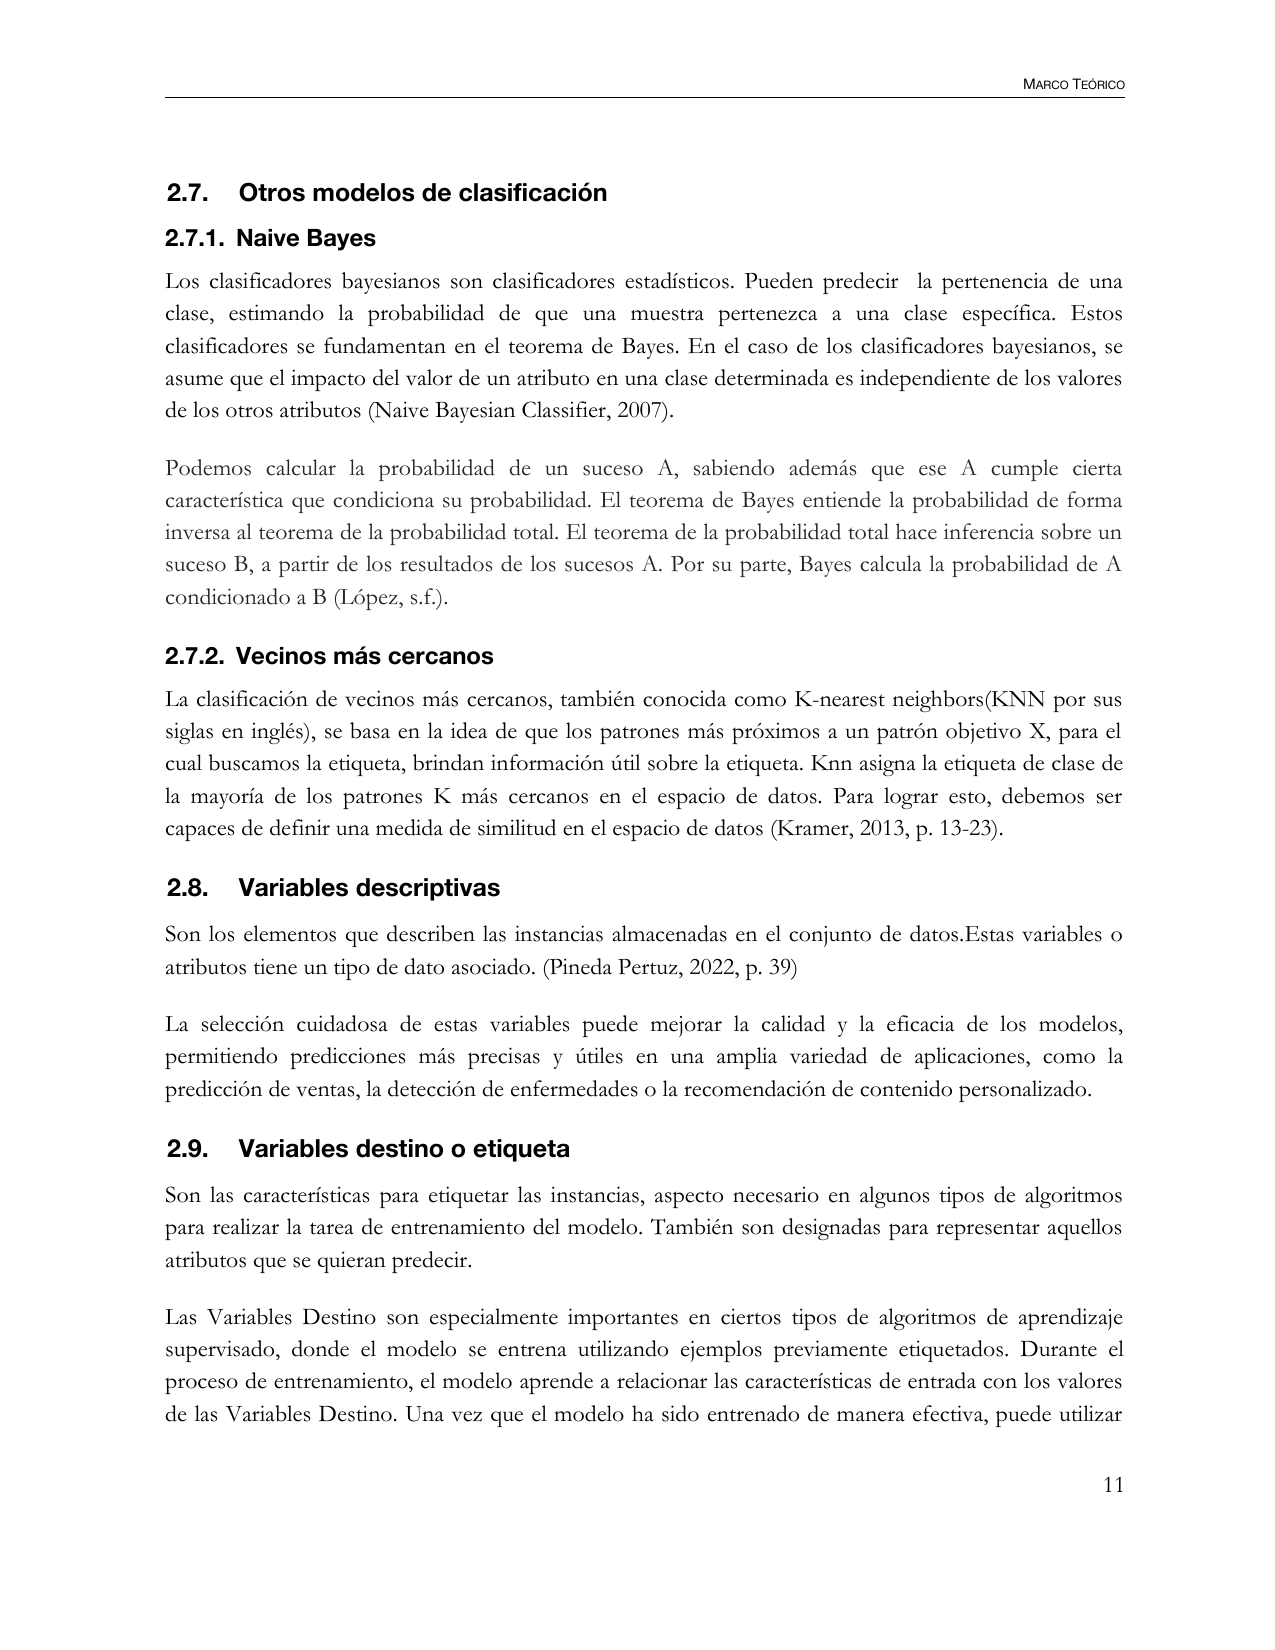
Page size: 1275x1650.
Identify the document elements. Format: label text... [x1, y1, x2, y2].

subtitle Vecinos más cercanos [165, 641, 1125, 671]
subtitle Naive Bayes [165, 223, 1125, 253]
text Son las características para etiquetar las instancias, aspecto necesario en algunos tipos de algoritmos para realizar la tarea de entrenamiento del modelo. También son designadas para representar aquellos atributos que se quieran predecir. [165, 1182, 1125, 1273]
subtitle Variables destino o etiqueta [167, 1133, 1125, 1164]
subtitle Otros modelos de clasificación [167, 177, 1125, 208]
text La clasificación de vecinos más cercanos, también conocida como K-nearest neighbors(KNN por sus siglas en inglés), se basa en la idea de que los patrones más próximos a un patrón objetivo X, para el cual buscamos la etiqueta, brindan información útil sobre la etiqueta. Knn asigna la etiqueta de clase de la mayoría de los patrones K más cercanos en el espacio de datos. Para lograr esto, debemos ser capaces de definir una medida de similitud en el espacio de datos (Kramer, 2013, p. 13-23). [165, 686, 1125, 842]
subtitle Variables descriptivas [167, 872, 1125, 903]
text Son los elementos que describen las instancias almacenadas en el conjunto de datos.Estas variables o atributos tiene un tipo de dato asociado. (Pineda Pertuz, 2022, p. 39) [165, 921, 1125, 980]
text La selección cuidadosa de estas variables puede mejorar la calidad y la eficacia de los modelos, permitiendo predicciones más precisas y útiles en una amplia variedad de aplicaciones, como la predicción de ventas, la detección de enfermedades o la recomendación de contenido personalizado. [165, 1011, 1125, 1102]
text Los clasificadores bayesianos son clasificadores estadísticos. Pueden predecir la pertenencia de una clase, estimando la probabilidad de que una muestra pertenezca a una clase específica. Estos clasificadores se fundamentan en el teorema de Bayes. En el caso de los clasificadores bayesianos, se asume que el impacto del valor de un atributo en una clase determinada es independiente de los valores de los otros atributos (Naive Bayesian Classifier, 2007). [165, 268, 1125, 424]
text Podemos calcular la probabilidad de un suceso A, sabiendo además que ese A cumple cierta característica que condiciona su probabilidad. El teorema de Bayes entiende la probabilidad de forma inversa al teorema de la probabilidad total. El teorema de la probabilidad total hace inferencia sobre un suceso B, a partir de los resultados de los sucesos A. Por su parte, Bayes calcula la probabilidad de A condicionado a B (López, s.f.). [165, 454, 1125, 610]
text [165, 1304, 1125, 1427]
